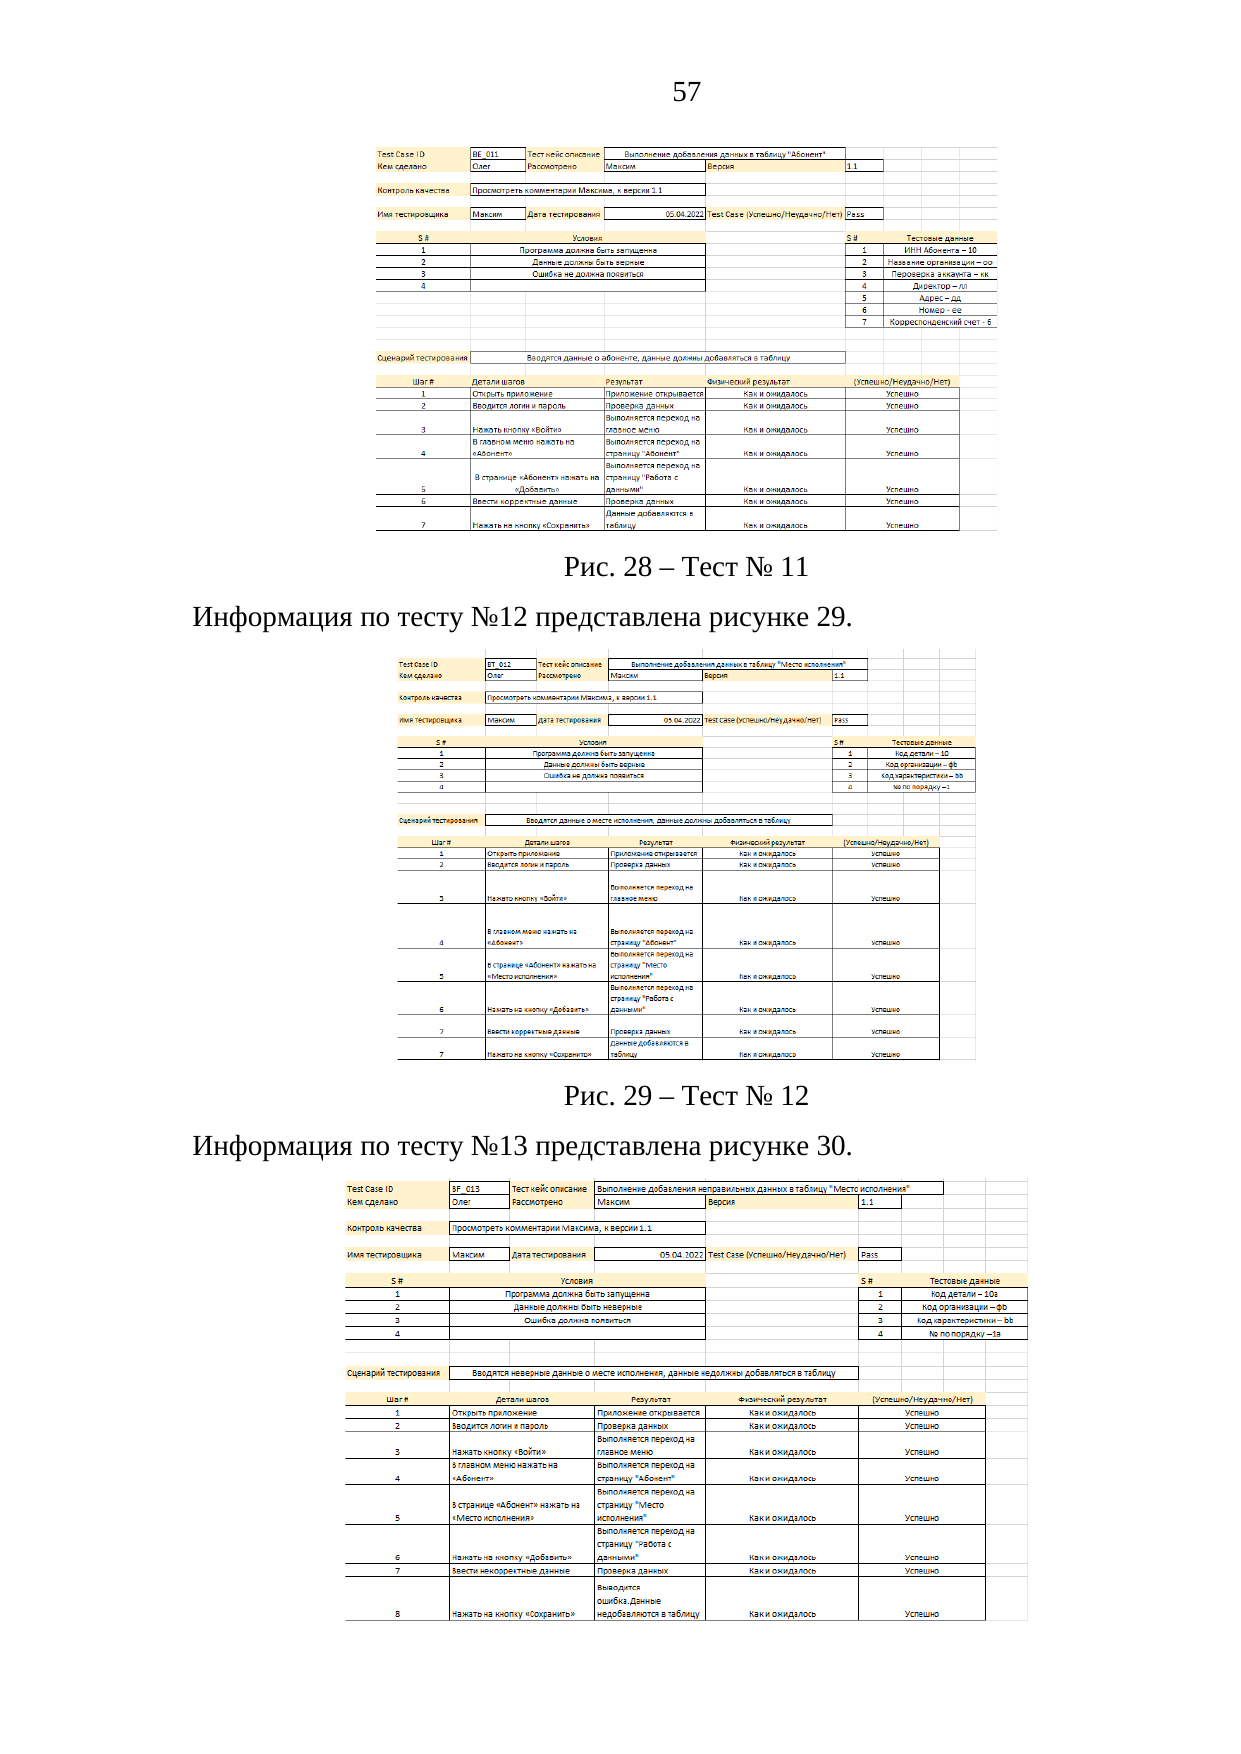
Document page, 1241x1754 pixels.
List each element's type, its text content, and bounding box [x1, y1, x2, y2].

text Рис. 28 – Тест № 11 [118, 549, 1181, 582]
picture [397, 649, 976, 1061]
text Информация по тесту №13 представлена рисунке 30. [118, 1128, 1181, 1162]
picture [376, 147, 998, 532]
text Рис. 29 – Тест № 12 [118, 1078, 1181, 1111]
picture [345, 1178, 1028, 1621]
text Информация по тесту №12 представлена рисунке 29. [118, 599, 1181, 633]
